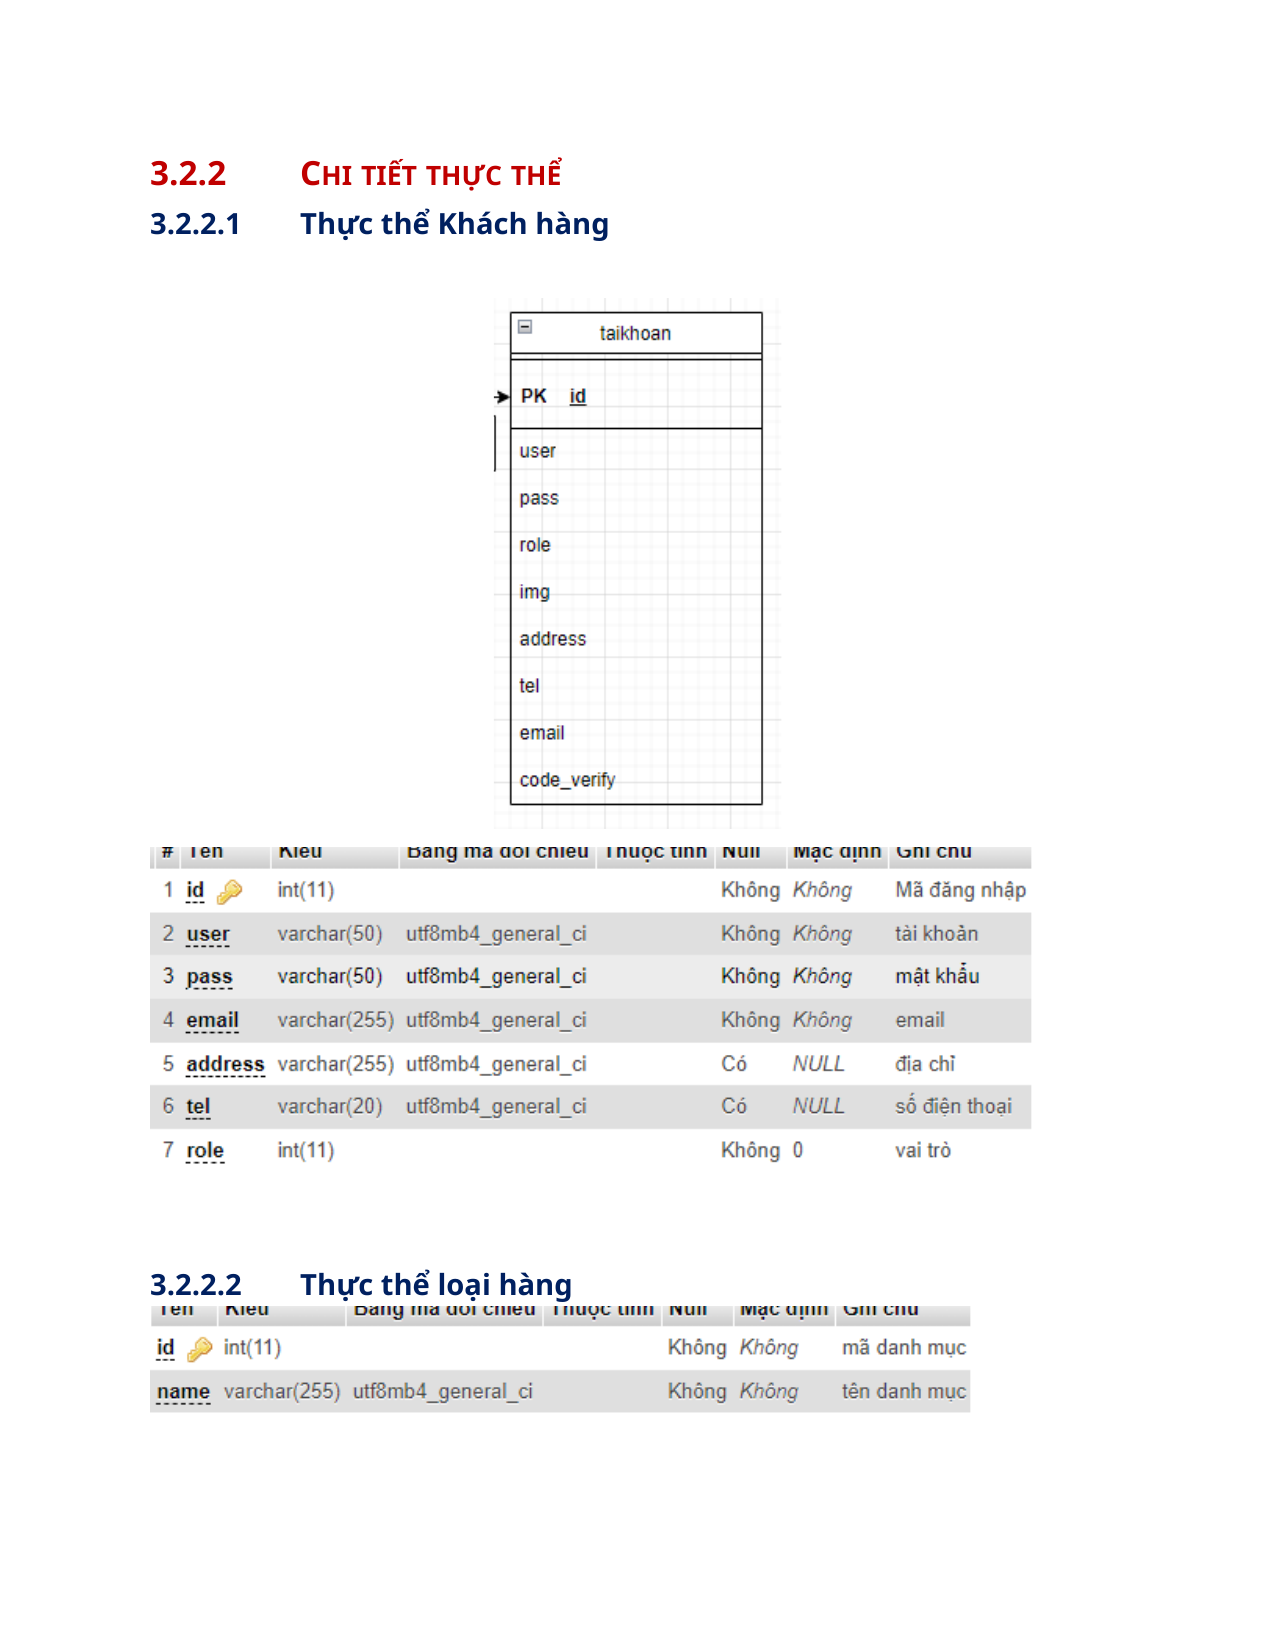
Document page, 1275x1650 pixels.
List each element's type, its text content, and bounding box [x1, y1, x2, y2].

picture [493, 298, 782, 829]
picture [150, 847, 1032, 1192]
picture [150, 1306, 971, 1430]
subtitle Chi tiết thực thể [150, 150, 1125, 195]
subtitle Thực thể Khách hàng [150, 203, 1125, 243]
subtitle Thực thể loại hàng [150, 1264, 1125, 1303]
